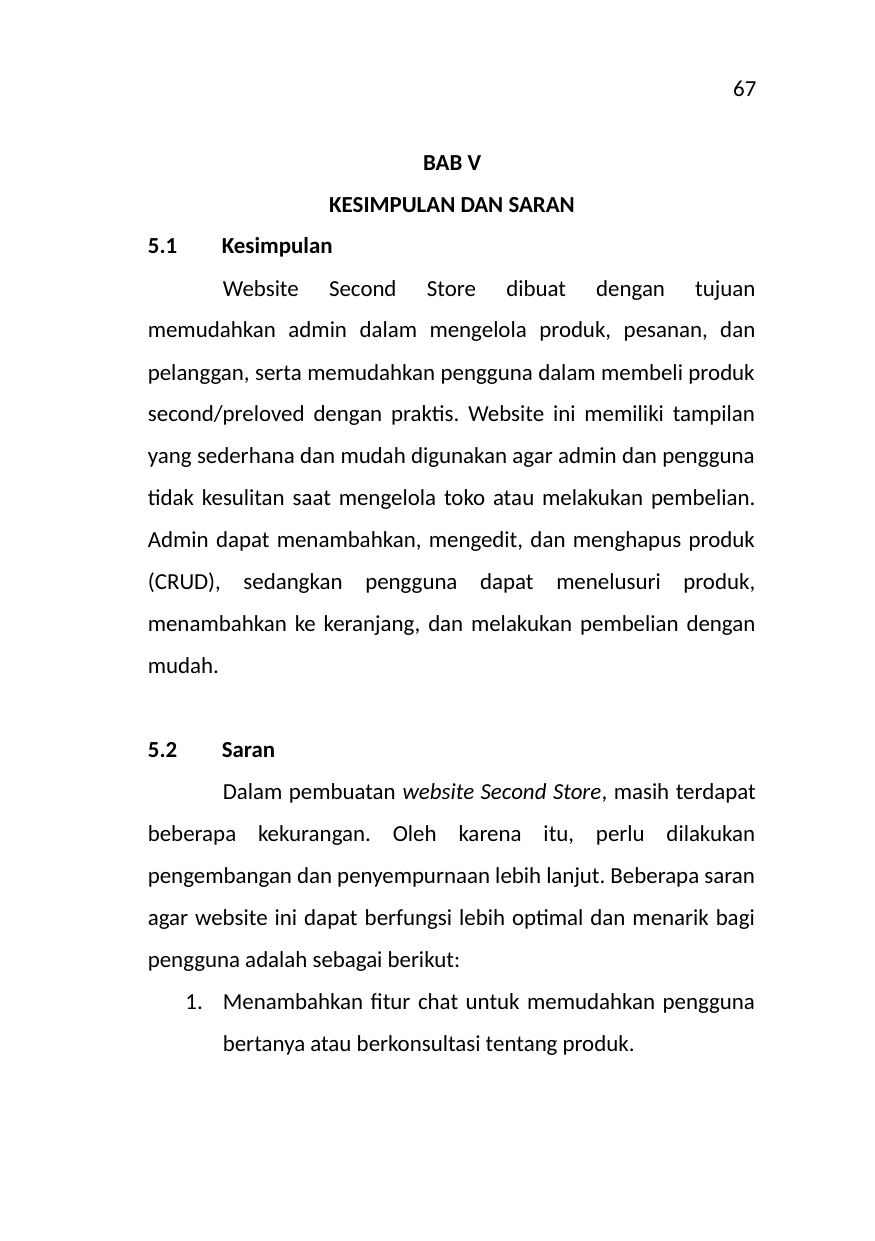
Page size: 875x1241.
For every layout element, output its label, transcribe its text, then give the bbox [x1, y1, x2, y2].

subtitle Kesimpulan [148, 232, 756, 260]
subtitle Saran [148, 735, 756, 763]
list Menambahkan fitur chat untuk memudahkan pengguna bertanya atau berkonsultasi tentang produk. [185, 987, 756, 1057]
subtitle BAB V KESIMPULAN DAN SARAN [148, 148, 756, 218]
text Website Second Store dibuat dengan tujuan memudahkan admin dalam mengelola produk, pesanan, dan pelanggan, serta memudahkan pengguna dalam membeli produk second/preloved dengan praktis. Website ini memiliki tampilan yang sederhana dan mudah digunakan agar admin dan pengguna tidak kesulitan saat mengelola toko atau melakukan pembelian. Admin dapat menambahkan, mengedit, dan menghapus produk (CRUD), sedangkan pengguna dapat menelusuri produk, menambahkan ke keranjang, dan melakukan pembelian dengan mudah. [148, 274, 756, 679]
text Dalam pembuatan website Second Store, masih terdapat beberapa kekurangan. Oleh karena itu, perlu dilakukan pengembangan dan penyempurnaan lebih lanjut. Beberapa saran agar website ini dapat berfungsi lebih optimal dan menarik bagi pengguna adalah sebagai berikut: [148, 777, 756, 973]
